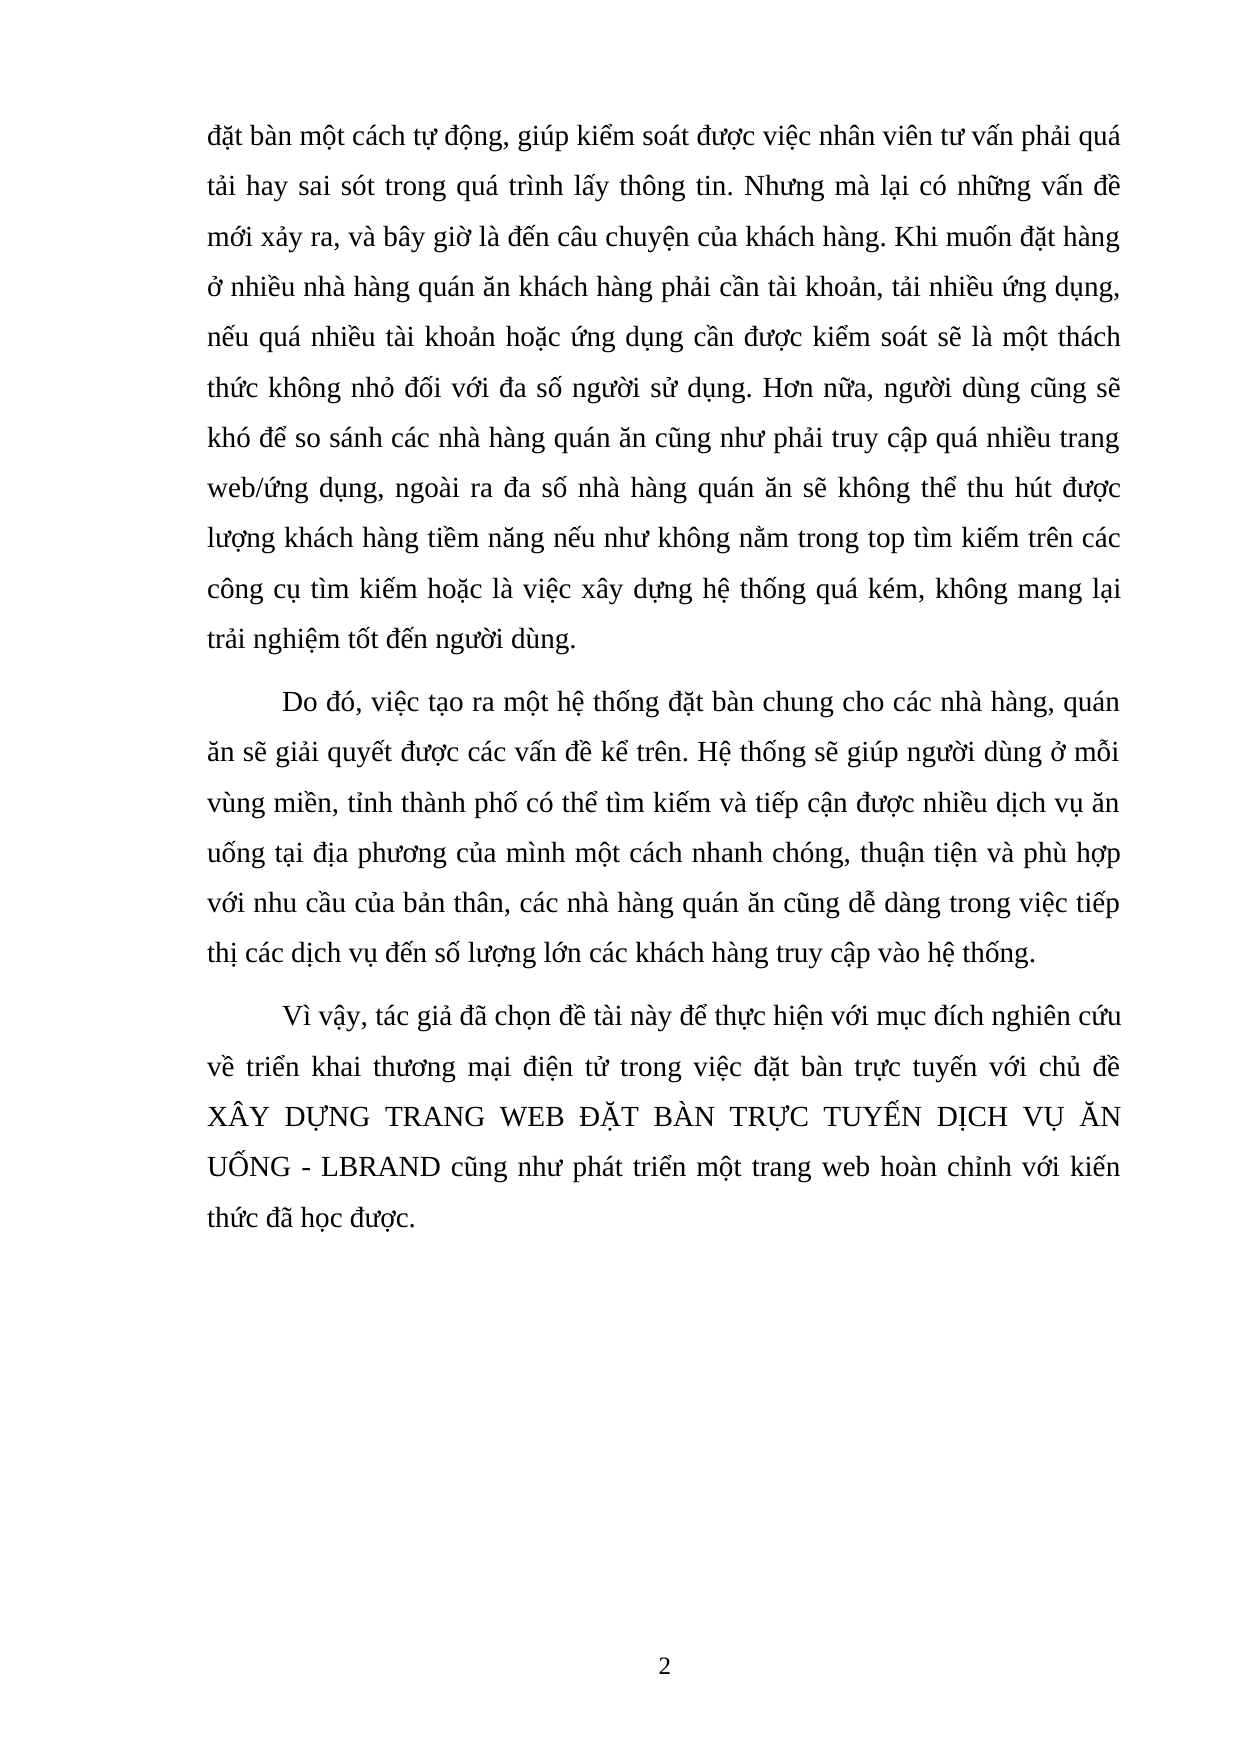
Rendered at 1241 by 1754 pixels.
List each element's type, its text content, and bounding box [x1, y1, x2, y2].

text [207, 118, 1122, 655]
text Vì vậy, tác giả đã chọn đề tài này để thực hiện với mục đích nghiên cứu về triển khai thương mại điện tử trong việc đặt bàn trực tuyến với chủ đề XÂY DỰNG TRANG WEB ĐẶT BÀN TRỰC TUYẾN DỊCH VỤ ĂN UỐNG - LBRAND cũng như phát triển một trang web hoàn chỉnh với kiến thức đã học được. [207, 998, 1122, 1233]
text Do đó, việc tạo ra một hệ thống đặt bàn chung cho các nhà hàng, quán ăn sẽ giải quyết được các vấn đề kể trên. Hệ thống sẽ giúp người dùng ở mỗi vùng miền, tỉnh thành phố có thể tìm kiếm và tiếp cận được nhiều dịch vụ ăn uống tại địa phương của mình một cách nhanh chóng, thuận tiện và phù hợp với nhu cầu của bản thân, các nhà hàng quán ăn cũng dễ dàng trong việc tiếp thị các dịch vụ đến số lượng lớn các khách hàng truy cập vào hệ thống. [207, 684, 1122, 969]
